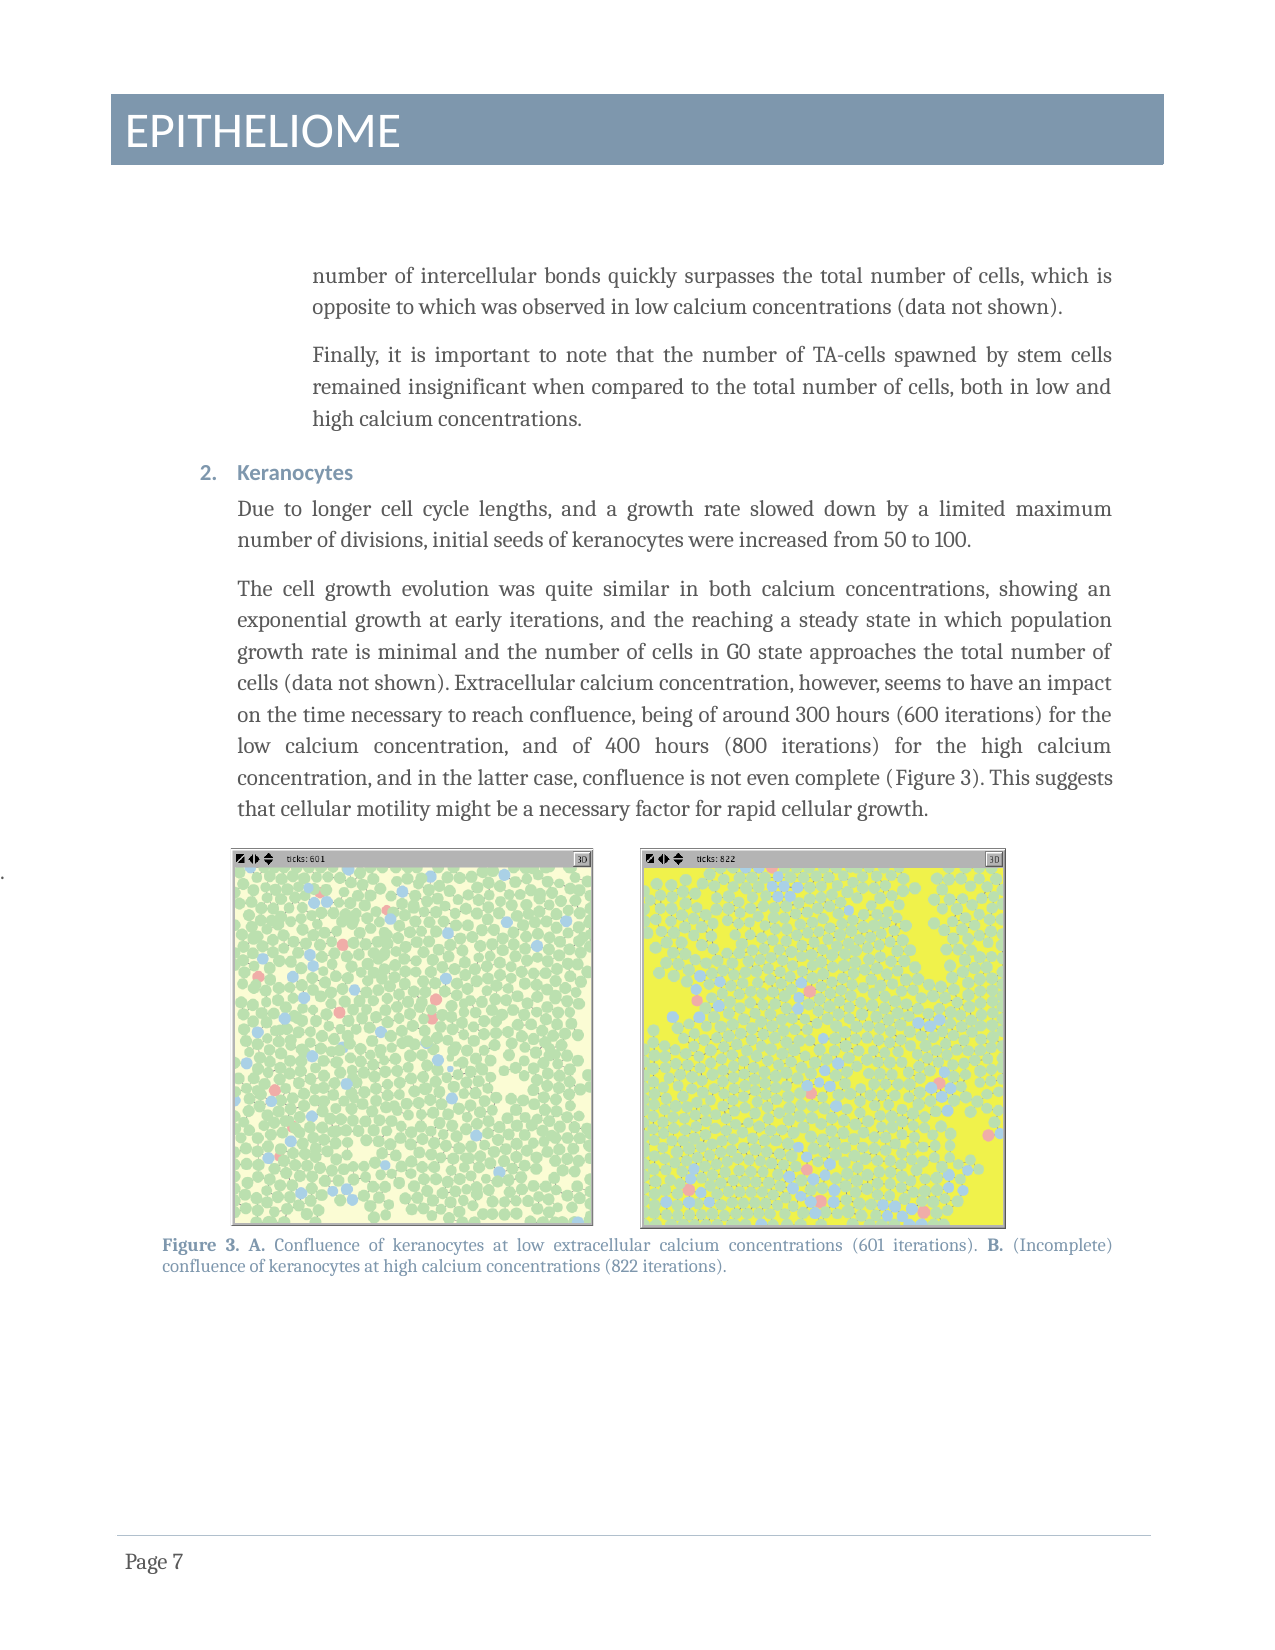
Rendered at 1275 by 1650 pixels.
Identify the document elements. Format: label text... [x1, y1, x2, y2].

picture [230, 848, 594, 1226]
text The cell growth evolution was quite similar in both calcium concentrations, showing an exponential growth at early iterations, and the reaching a steady state in which population growth rate is minimal and the number of cells in G0 state approaches the total number of cells (data not shown). Extracellular calcium concentration, however, seems to have an impact on the time necessary to reach confluence, being of around 300 hours (600 iterations) for the low calcium concentration, and of 400 hours (800 iterations) for the high calcium concentration, and in the latter case, confluence is not even complete (Figure 3). This suggests that cellular motility might be a necessary factor for rapid cellular growth. [237, 575, 1113, 823]
table_header [624, 845, 1122, 1230]
text Due to longer cell cycle lengths, and a growth rate slowed down by a limited maximum number of divisions, initial seeds of keranocytes were increased from 50 to 100. [237, 496, 1113, 553]
picture [638, 848, 1007, 1230]
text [312, 262, 1113, 320]
text Figure 3. A. Confluence of keranocytes at low extracellular calcium concentrations (601 iterations). B. (Incomplete) confluence of keranocytes at high calcium concentrations (822 iterations). [162, 1234, 1113, 1277]
subtitle Keranocytes [199, 458, 1113, 486]
text Finally, it is important to note that the number of TA-cells spawned by stem cells remained insignificant when compared to the total number of cells, both in low and high calcium concentrations. [312, 342, 1113, 432]
table_header [162, 845, 624, 1230]
